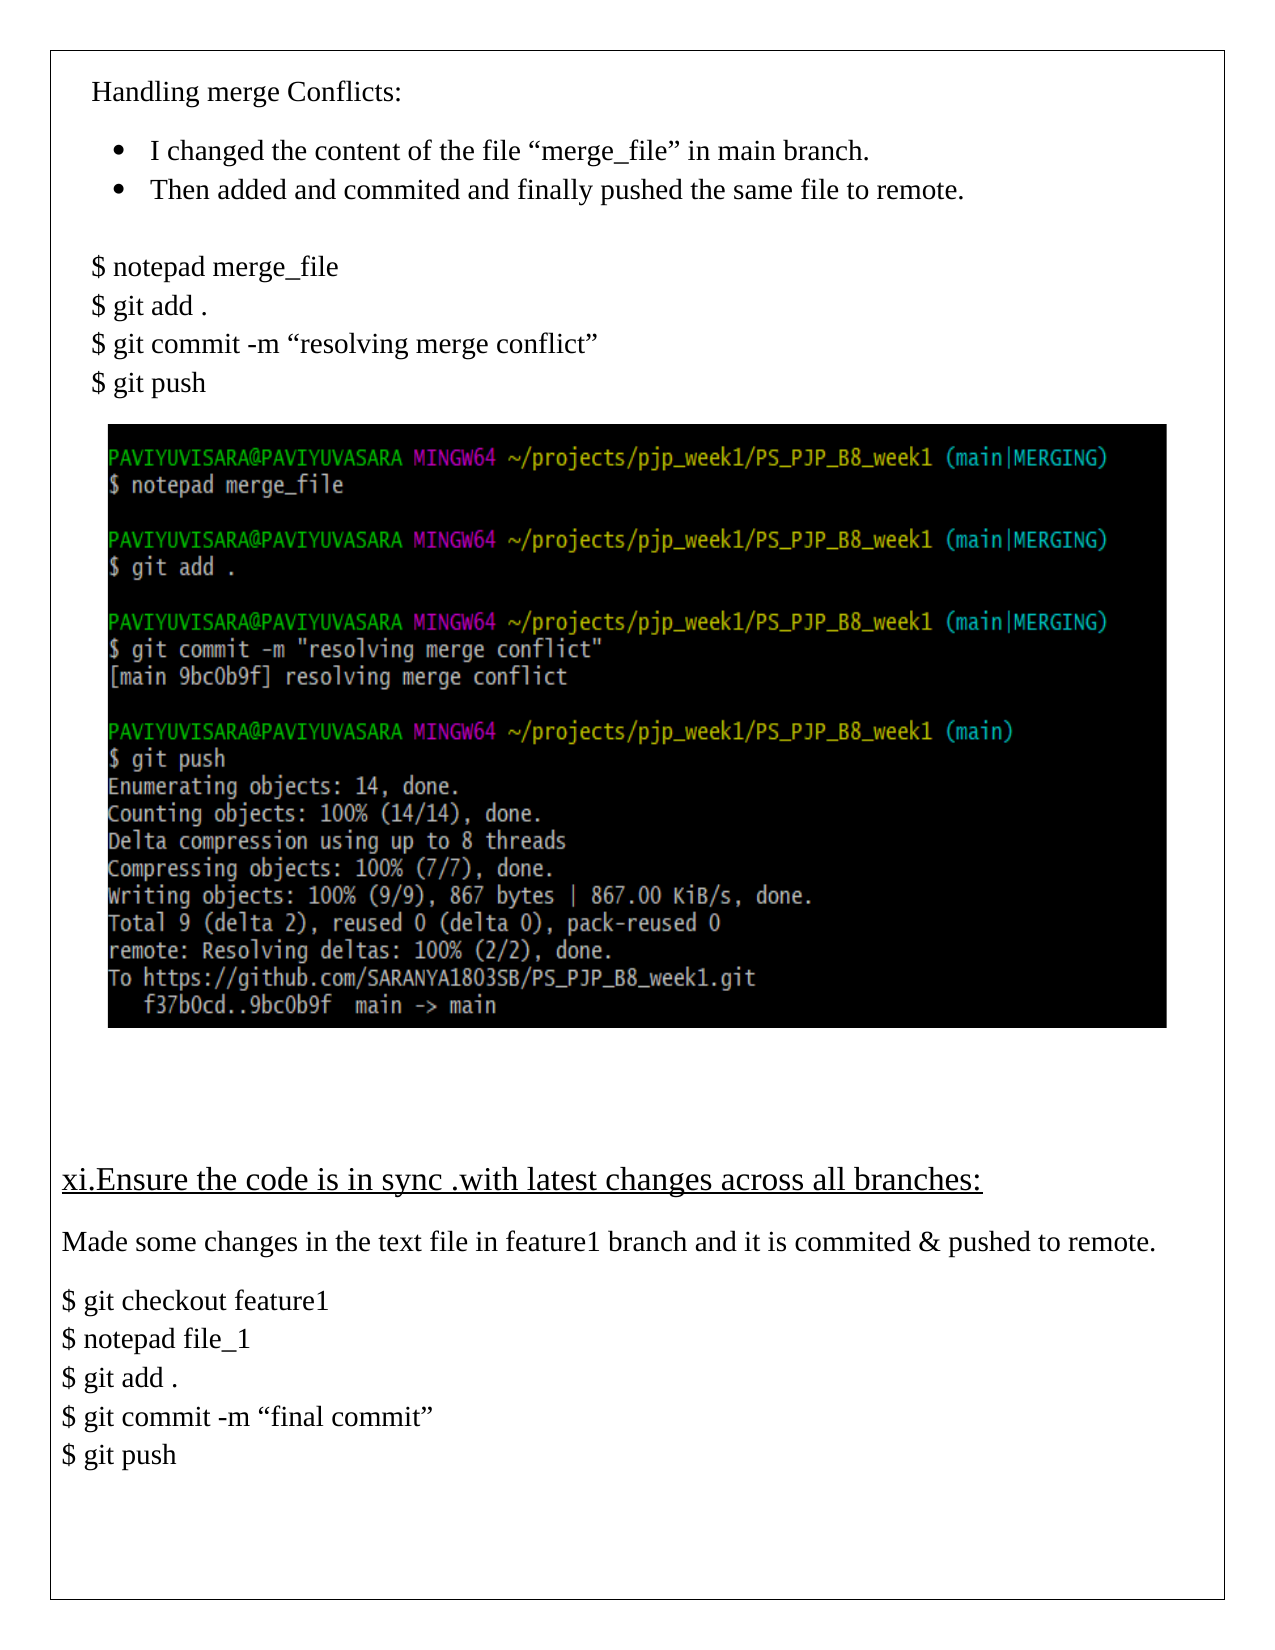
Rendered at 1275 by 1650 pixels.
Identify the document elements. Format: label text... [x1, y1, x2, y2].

text $ notepad file_1 [61, 1322, 1213, 1355]
list Then added and commited and finally pushed the same file to remote. [114, 172, 1213, 206]
list $ git push [91, 365, 1213, 398]
text $ git checkout feature1 [61, 1283, 1213, 1317]
text xi.Ensure the code is in sync .with latest changes across all branches: [61, 1159, 1213, 1197]
picture [107, 424, 1167, 1028]
list $ git commit -m “resolving merge conflict” [91, 326, 1213, 360]
list $ git add . [91, 288, 1213, 321]
list $ notepad merge_file [91, 249, 1213, 283]
text Handling merge Conflicts: [91, 74, 1213, 107]
text $ git push [61, 1437, 1213, 1471]
text $ git commit -m “final commit” [61, 1399, 1213, 1432]
text Made some changes in the text file in feature1 branch and it is commited & pushed to remote. [61, 1224, 1213, 1257]
list I changed the content of the file “merge_file” in main branch. [114, 133, 1213, 167]
text $ git add . [61, 1360, 1213, 1394]
